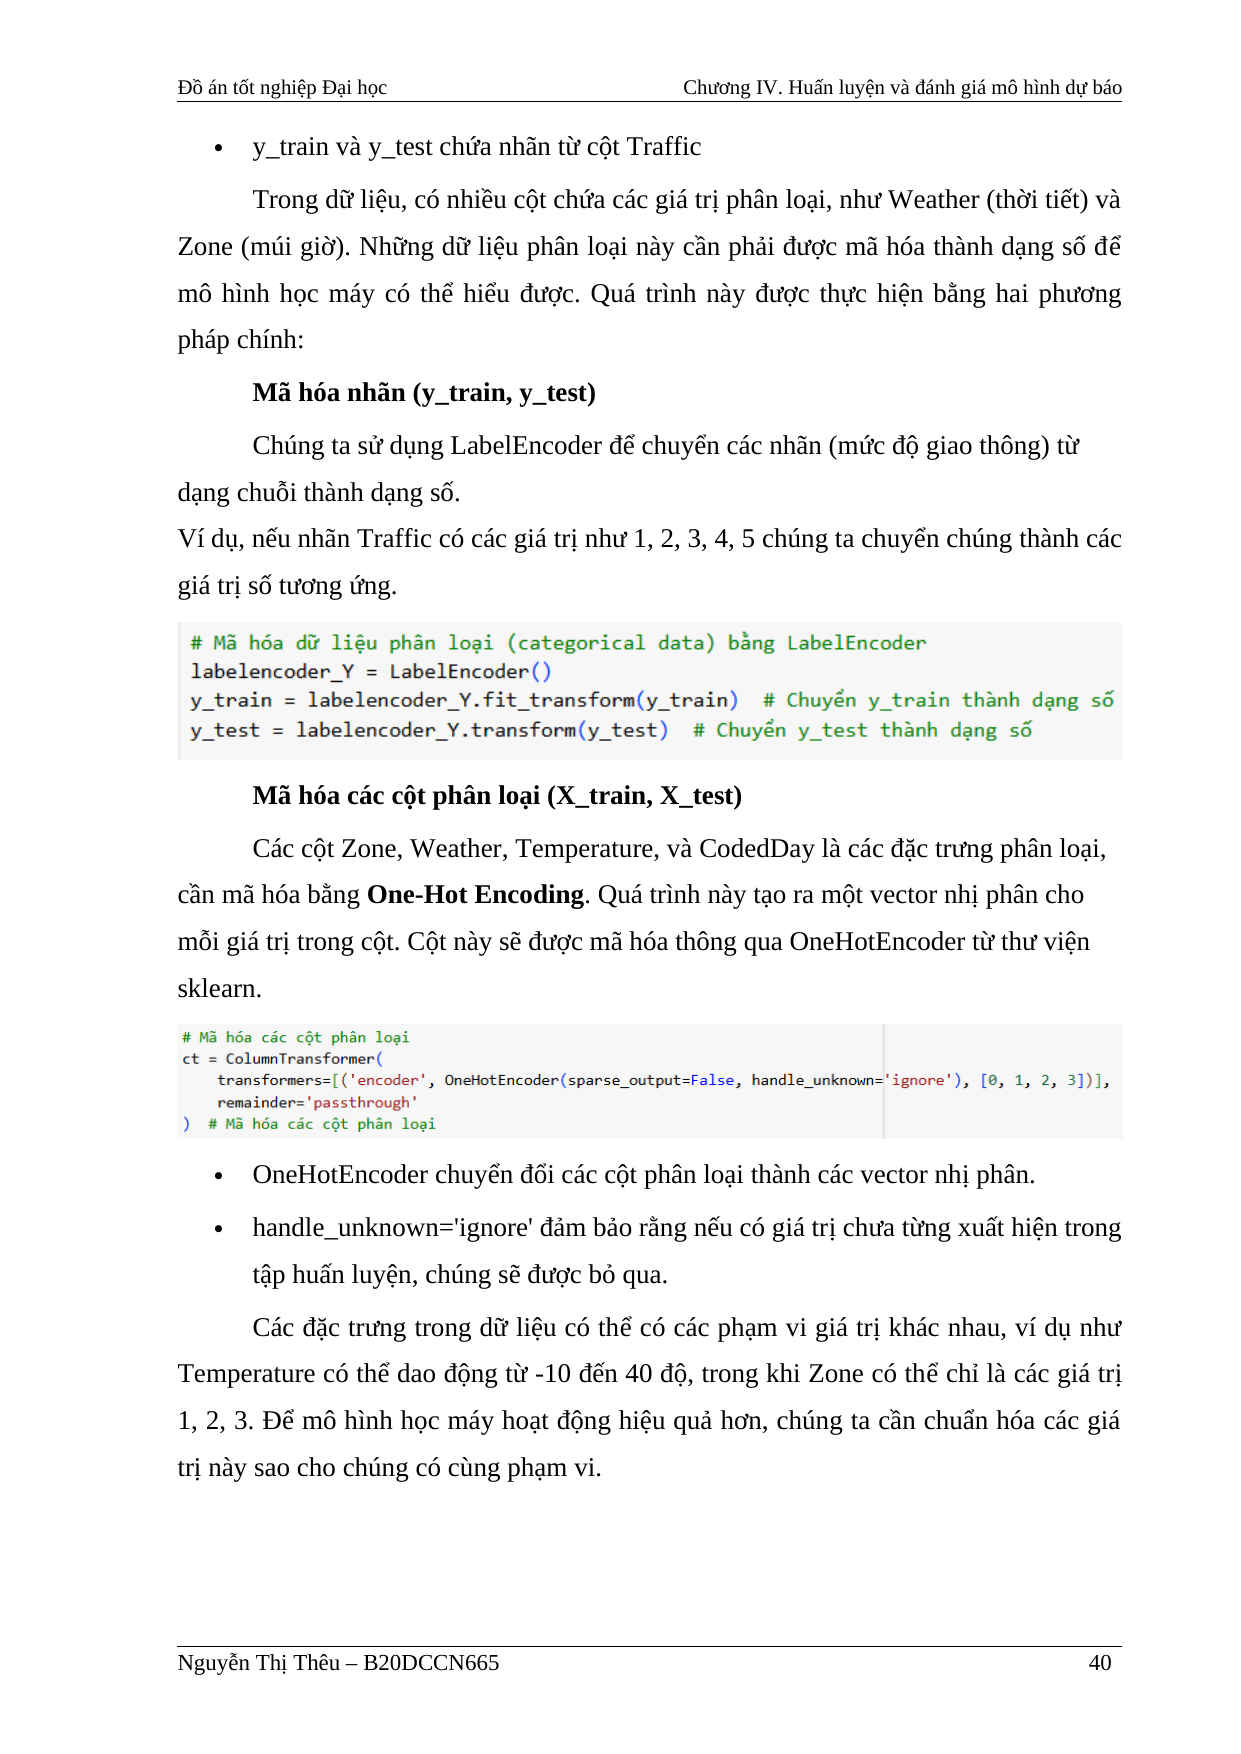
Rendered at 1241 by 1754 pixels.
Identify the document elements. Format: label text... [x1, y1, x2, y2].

text Các cột Zone, Weather, Temperature, và CodedDay là các đặc trưng phân loại, cần mã hóa bằng One-Hot Encoding. Quá trình này tạo ra một vector nhị phân cho mỗi giá trị trong cột. Cột này sẽ được mã hóa thông qua OneHotEncoder từ thư viện sklearn. [177, 832, 1122, 1003]
list y_train và y_test chứa nhãn từ cột Traffic [215, 130, 1122, 162]
text Chúng ta sử dụng LabelEncoder để chuyển các nhãn (mức độ giao thông) từ dạng chuỗi thành dạng số. Ví dụ, nếu nhãn Traffic có các giá trị như 1, 2, 3, 4, 5 chúng ta chuyển chúng thành các giá trị số tương ứng. [177, 429, 1122, 600]
list handle_unknown='ignore' đảm bảo rằng nếu có giá trị chưa từng xuất hiện trong tập huấn luyện, chúng sẽ được bỏ qua. [215, 1211, 1122, 1289]
text Mã hóa nhãn (y_train, y_test) [177, 376, 1122, 407]
text Các đặc trưng trong dữ liệu có thể có các phạm vi giá trị khác nhau, ví dụ như Temperature có thể dao động từ -10 đến 40 độ, trong khi Zone có thể chỉ là các giá trị 1, 2, 3. Để mô hình học máy hoạt động hiệu quả hơn, chúng ta cần chuẩn hóa các giá trị này sao cho chúng có cùng phạm vi. [177, 1311, 1122, 1482]
text Trong dữ liệu, có nhiều cột chứa các giá trị phân loại, như Weather (thời tiết) và Zone (múi giờ). Những dữ liệu phân loại này cần phải được mã hóa thành dạng số để mô hình học máy có thể hiểu được. Quá trình này được thực hiện bằng hai phương pháp chính: [177, 183, 1122, 354]
text Mã hóa các cột phân loại (X_train, X_test) [177, 779, 1122, 810]
picture [177, 622, 1123, 760]
list OneHotEncoder chuyển đổi các cột phân loại thành các vector nhị phân. [215, 1158, 1122, 1189]
picture [177, 1024, 1123, 1139]
